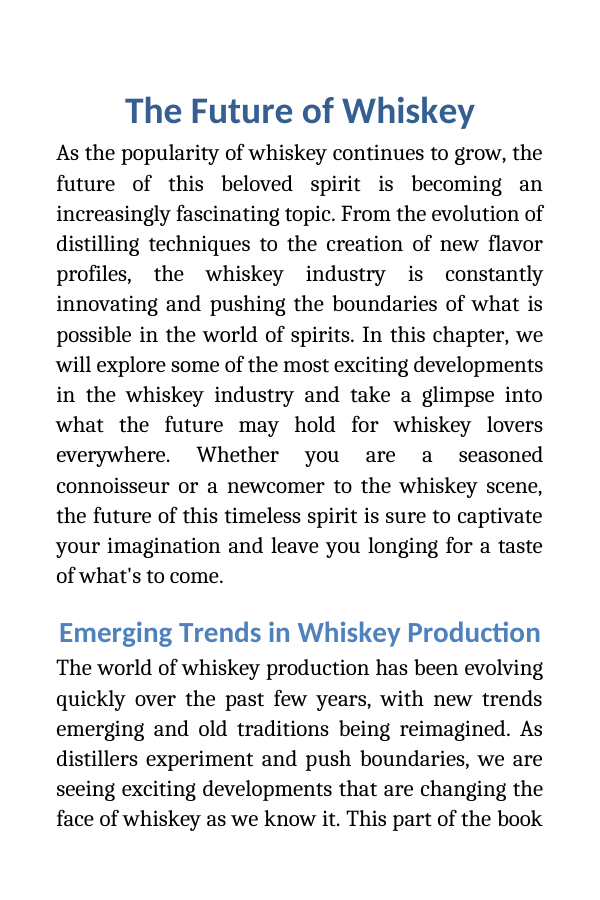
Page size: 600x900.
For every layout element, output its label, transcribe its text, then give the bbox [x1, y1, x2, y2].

text As the popularity of whiskey continues to grow, the future of this beloved spirit is becoming an increasingly fascinating topic. From the evolution of distilling techniques to the creation of new flavor profiles, the whiskey industry is constantly innovating and pushing the boundaries of what is possible in the world of spirits. In this chapter, we will explore some of the most exciting developments in the whiskey industry and take a glimpse into what the future may hold for whiskey lovers everywhere. Whether you are a seasoned connoisseur or a newcomer to the whiskey scene, the future of this timeless spirit is sure to captivate your imagination and leave you longing for a taste of what's to come. [56, 140, 544, 589]
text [56, 655, 544, 832]
subtitle Emerging Trends in Whiskey Production [56, 614, 544, 650]
subtitle The Future of Whiskey [56, 87, 544, 133]
